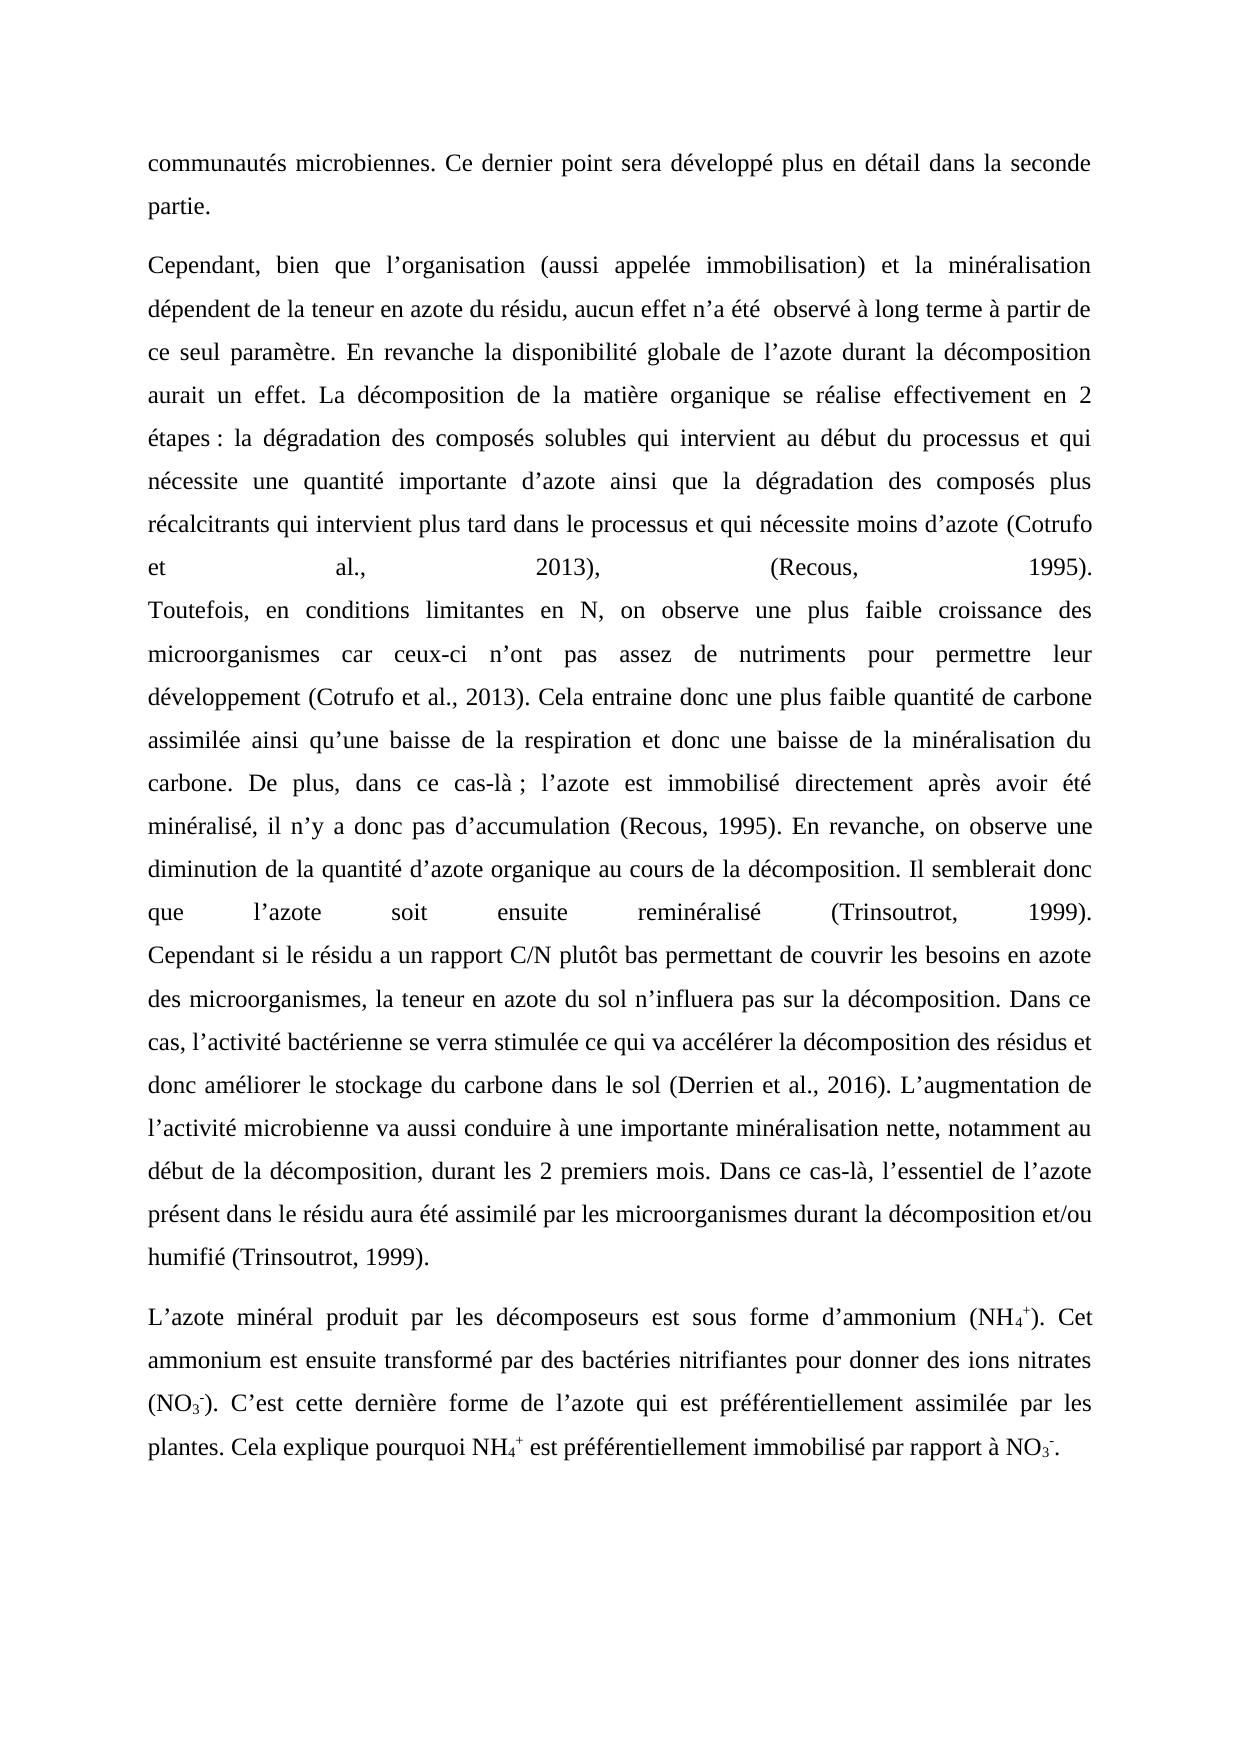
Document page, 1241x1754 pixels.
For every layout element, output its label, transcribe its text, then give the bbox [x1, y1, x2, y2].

text Cependant, bien que l’organisation (aussi appelée immobilisation) et la minéralisation dépendent de la teneur en azote du résidu, aucun effet n’a été observé à long terme à partir de ce seul paramètre. En revanche la disponibilité globale de l’azote durant la décomposition aurait un effet. La décomposition de la matière organique se réalise effectivement en 2 étapes : la dégradation des composés solubles qui intervient au début du processus et qui nécessite une quantité importante d’azote ainsi que la dégradation des composés plus récalcitrants qui intervient plus tard dans le processus et qui nécessite moins d’azote (Cotrufo et al., 2013), (Recous, 1995). Toutefois, en conditions limitantes en N, on observe une plus faible croissance des microorganismes car ceux-ci n’ont pas assez de nutriments pour permettre leur développement (Cotrufo et al., 2013). Cela entraine donc une plus faible quantité de carbone assimilée ainsi qu’une baisse de la respiration et donc une baisse de la minéralisation du carbone. De plus, dans ce cas-là ; l’azote est immobilisé directement après avoir été minéralisé, il n’y a donc pas d’accumulation (Recous, 1995). En revanche, on observe une diminution de la quantité d’azote organique au cours de la décomposition. Il semblerait donc que l’azote soit ensuite reminéralisé (Trinsoutrot, 1999). Cependant si le résidu a un rapport C/N plutôt bas permettant de couvrir les besoins en azote des microorganismes, la teneur en azote du sol n’influera pas sur la décomposition. Dans ce cas, l’activité bactérienne se verra stimulée ce qui va accélérer la décomposition des résidus et donc améliorer le stockage du carbone dans le sol (Derrien et al., 2016). L’augmentation de l’activité microbienne va aussi conduire à une importante minéralisation nette, notamment au début de la décomposition, durant les 2 premiers mois. Dans ce cas-là, l’essentiel de l’azote présent dans le résidu aura été assimilé par les microorganismes durant la décomposition et/ou humifié (Trinsoutrot, 1999). [148, 251, 1093, 1271]
text L’azote minéral produit par les décomposeurs est sous forme d’ammonium (NH4+). Cet ammonium est ensuite transformé par des bactéries nitrifiantes pour donner des ions nitrates (NO3-). C’est cette dernière forme de l’azote qui est préférentiellement assimilée par les plantes. Cela explique pourquoi NH4+ est préférentiellement immobilisé par rapport à NO3-. [148, 1302, 1093, 1460]
